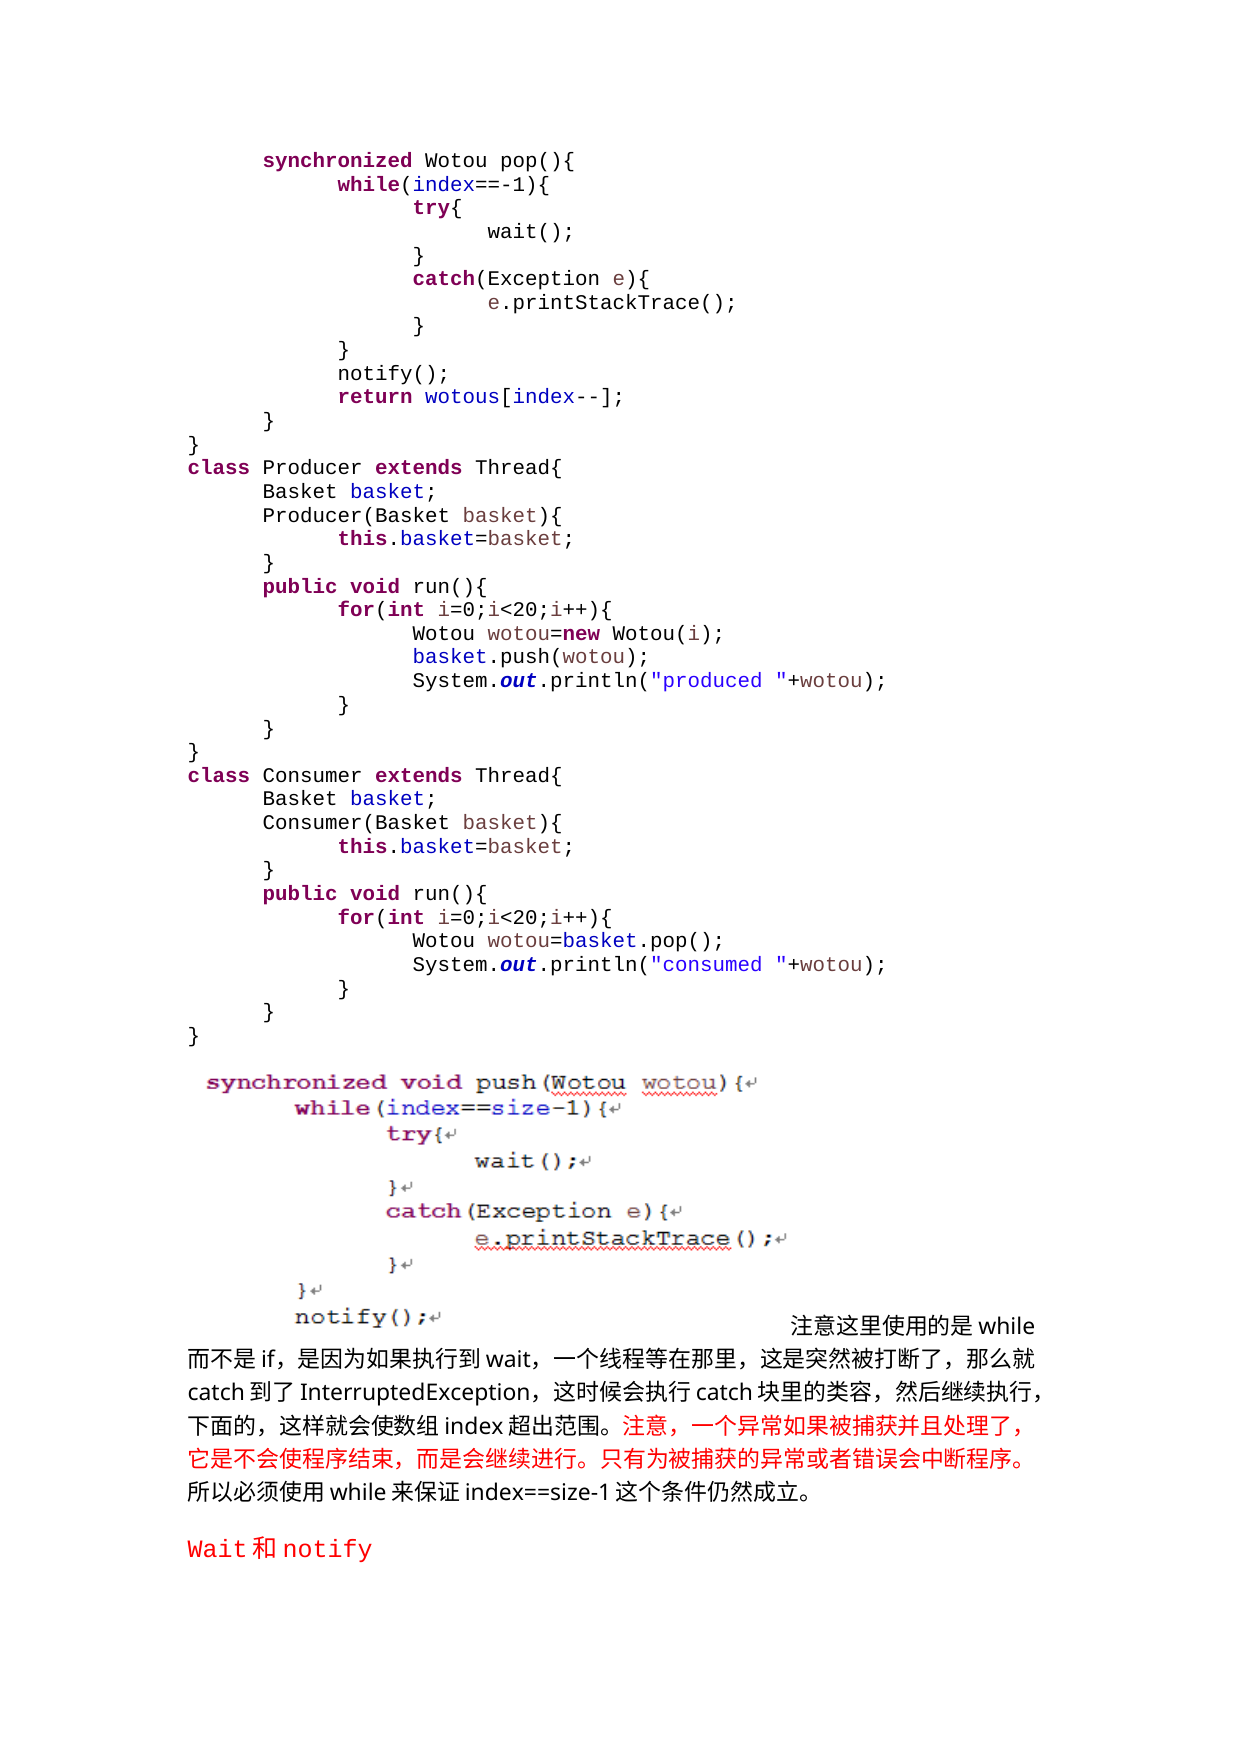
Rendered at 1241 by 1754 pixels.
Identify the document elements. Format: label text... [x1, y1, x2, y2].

text System.out.println("produced "+wotou); [187, 670, 1053, 694]
text notify(); [187, 363, 1053, 386]
text try{ [187, 197, 1053, 221]
text } [187, 741, 1053, 765]
text e.printStackTrace(); [187, 292, 1053, 316]
text public void run(){ [187, 576, 1053, 599]
text } [187, 244, 1053, 268]
text Basket basket; [187, 788, 1053, 812]
text wait(); [187, 221, 1053, 244]
text } [187, 339, 1053, 363]
text } [187, 1025, 1053, 1048]
text } [187, 1001, 1053, 1025]
text for(int i=0;i<20;i++){ [187, 907, 1053, 930]
text this.basket=basket; [187, 528, 1053, 552]
text } [187, 410, 1053, 434]
text return wotous[index--]; [187, 386, 1053, 410]
text this.basket=basket; [187, 836, 1053, 859]
text } [187, 859, 1053, 883]
text catch(Exception e){ [187, 268, 1053, 292]
text public void run(){ [187, 883, 1053, 907]
text Wotou wotou=new Wotou(i); [187, 623, 1053, 647]
text Producer(Basket basket){ [187, 505, 1053, 528]
text Basket basket; [187, 481, 1053, 505]
text } [187, 694, 1053, 717]
text Wotou wotou=basket.pop(); [187, 930, 1053, 954]
text synchronized Wotou pop(){ [187, 150, 1053, 174]
text Consumer(Basket basket){ [187, 812, 1053, 836]
text basket.push(wotou); [187, 647, 1053, 670]
text } [187, 434, 1053, 457]
text System.out.println("consumed "+wotou); [187, 954, 1053, 978]
text } [187, 316, 1053, 339]
text Wait和notify [187, 1528, 1053, 1565]
text } [187, 552, 1053, 576]
text } [187, 717, 1053, 741]
text class Producer extends Thread{ [187, 457, 1053, 481]
text } [187, 978, 1053, 1001]
text while(index==-1){ [187, 174, 1053, 197]
text class Consumer extends Thread{ [187, 765, 1053, 788]
text for(int i=0;i<20;i++){ [187, 599, 1053, 623]
picture [187, 1069, 791, 1335]
